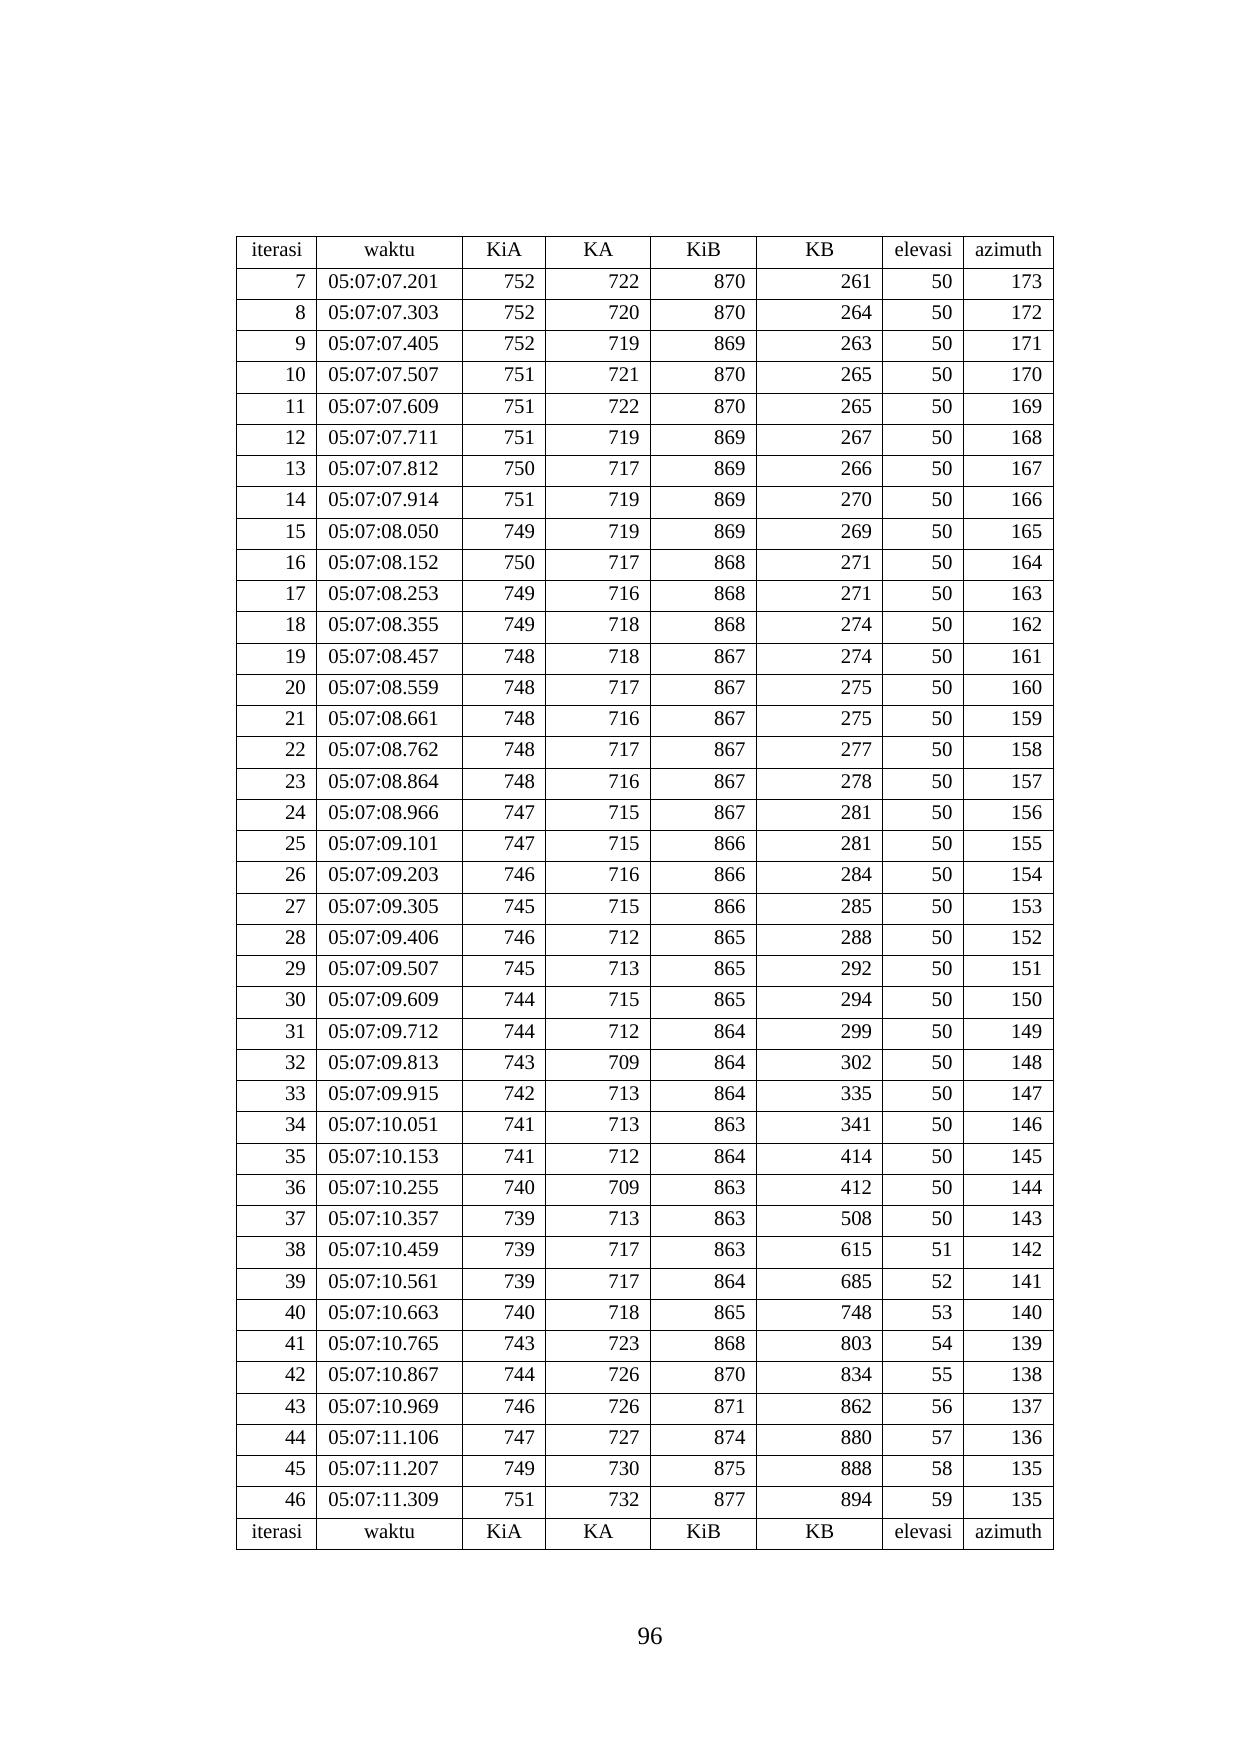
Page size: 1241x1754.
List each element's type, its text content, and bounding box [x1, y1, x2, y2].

table_cell 281 [757, 800, 882, 830]
table_cell 135 [964, 1487, 1053, 1517]
table_cell 747 [463, 1425, 545, 1455]
table_cell 168 [964, 425, 1053, 455]
table_cell 50 [883, 831, 963, 861]
table_cell 866 [651, 831, 756, 861]
table_cell 50 [883, 925, 963, 955]
table_cell 869 [651, 487, 756, 517]
table_cell 143 [964, 1206, 1053, 1236]
table_cell 05:07:11.207 [317, 1456, 462, 1486]
table_cell 294 [757, 987, 882, 1017]
table_cell 50 [883, 1206, 963, 1236]
table_cell 888 [757, 1456, 882, 1486]
table_cell 05:07:07.812 [317, 456, 462, 486]
table_cell 05:07:08.559 [317, 675, 462, 705]
table_cell 50 [883, 362, 963, 392]
table_cell 52 [883, 1269, 963, 1299]
table_cell 37 [237, 1206, 316, 1236]
table_cell 34 [237, 1112, 316, 1142]
table_cell 29 [237, 956, 316, 986]
table_cell 45 [237, 1456, 316, 1486]
table_cell 05:07:09.203 [317, 862, 462, 892]
table_cell 722 [546, 394, 650, 424]
table_cell 150 [964, 987, 1053, 1017]
table_cell 144 [964, 1175, 1053, 1205]
table_cell 50 [883, 1050, 963, 1080]
table_cell 10 [237, 362, 316, 392]
table_cell 24 [237, 800, 316, 830]
table_cell 834 [757, 1362, 882, 1392]
table_cell 56 [883, 1394, 963, 1424]
table_cell 05:07:07.711 [317, 425, 462, 455]
table_cell 865 [651, 1300, 756, 1330]
table_cell 743 [463, 1331, 545, 1361]
table_cell 867 [651, 769, 756, 799]
table_cell 863 [651, 1175, 756, 1205]
table_cell 277 [757, 737, 882, 767]
table_cell 11 [237, 394, 316, 424]
table_cell 740 [463, 1175, 545, 1205]
table_cell 50 [883, 269, 963, 299]
table_cell 50 [883, 581, 963, 611]
table_cell 715 [546, 894, 650, 924]
table_cell 752 [463, 269, 545, 299]
table_cell 748 [463, 675, 545, 705]
table_cell 869 [651, 456, 756, 486]
table_cell 28 [237, 925, 316, 955]
table_cell 16 [237, 550, 316, 580]
table_cell 715 [546, 831, 650, 861]
table_cell 870 [651, 300, 756, 330]
table_cell 05:07:09.609 [317, 987, 462, 1017]
table_cell 148 [964, 1050, 1053, 1080]
table_cell 05:07:10.561 [317, 1269, 462, 1299]
table_cell 722 [546, 269, 650, 299]
table_cell 748 [757, 1300, 882, 1330]
table_cell 157 [964, 769, 1053, 799]
table_cell 18 [237, 612, 316, 642]
table_cell 50 [883, 550, 963, 580]
table_cell 739 [463, 1269, 545, 1299]
table_cell 145 [964, 1144, 1053, 1174]
table_cell 05:07:07.303 [317, 300, 462, 330]
table_cell 42 [237, 1362, 316, 1392]
table_cell 713 [546, 1112, 650, 1142]
table_cell 30 [237, 987, 316, 1017]
table_cell 867 [651, 737, 756, 767]
table_cell 274 [757, 612, 882, 642]
table_cell 880 [757, 1425, 882, 1455]
table_cell 05:07:08.762 [317, 737, 462, 767]
table_cell 26 [237, 862, 316, 892]
table_cell 7 [237, 269, 316, 299]
table_cell 716 [546, 769, 650, 799]
table_cell 412 [757, 1175, 882, 1205]
table_cell 161 [964, 644, 1053, 674]
table_cell 868 [651, 581, 756, 611]
table_cell 740 [463, 1300, 545, 1330]
table_cell 05:07:08.253 [317, 581, 462, 611]
table_cell 869 [651, 331, 756, 361]
table_cell 867 [651, 800, 756, 830]
table_cell 719 [546, 425, 650, 455]
table_cell 44 [237, 1425, 316, 1455]
table_cell 141 [964, 1269, 1053, 1299]
table_cell 747 [463, 831, 545, 861]
table_cell 152 [964, 925, 1053, 955]
table_cell 23 [237, 769, 316, 799]
table_cell 709 [546, 1175, 650, 1205]
table_cell 719 [546, 331, 650, 361]
table_cell 864 [651, 1081, 756, 1111]
table_cell 05:07:08.661 [317, 706, 462, 736]
table_cell 749 [463, 612, 545, 642]
table_cell 726 [546, 1394, 650, 1424]
table_cell 745 [463, 956, 545, 986]
table_cell 162 [964, 612, 1053, 642]
table_cell 50 [883, 300, 963, 330]
table_cell 46 [237, 1487, 316, 1517]
table_cell 685 [757, 1269, 882, 1299]
table_cell 719 [546, 487, 650, 517]
table_cell 870 [651, 394, 756, 424]
table_cell 14 [237, 487, 316, 517]
table_cell KiB [651, 237, 756, 267]
table_cell 869 [651, 519, 756, 549]
table_cell 867 [651, 675, 756, 705]
table_cell 868 [651, 550, 756, 580]
table_cell 17 [237, 581, 316, 611]
table_cell 05:07:08.152 [317, 550, 462, 580]
table_cell 264 [757, 300, 882, 330]
table_cell 869 [651, 425, 756, 455]
table_cell 38 [237, 1237, 316, 1267]
table_cell iterasi [237, 1519, 316, 1549]
table_cell 739 [463, 1237, 545, 1267]
table_cell 274 [757, 644, 882, 674]
table_cell 874 [651, 1425, 756, 1455]
table_cell 716 [546, 581, 650, 611]
table_cell 142 [964, 1237, 1053, 1267]
table_cell 271 [757, 581, 882, 611]
table_cell 50 [883, 456, 963, 486]
table_cell 744 [463, 987, 545, 1017]
table_cell 720 [546, 300, 650, 330]
table_cell 50 [883, 706, 963, 736]
table_cell 716 [546, 706, 650, 736]
table_cell 05:07:08.355 [317, 612, 462, 642]
table_cell 05:07:09.406 [317, 925, 462, 955]
table_cell 05:07:10.153 [317, 1144, 462, 1174]
table_cell 877 [651, 1487, 756, 1517]
table_cell 05:07:08.050 [317, 519, 462, 549]
table_cell 414 [757, 1144, 882, 1174]
table_cell 864 [651, 1050, 756, 1080]
table_cell 151 [964, 956, 1053, 986]
table_cell 36 [237, 1175, 316, 1205]
table_cell 302 [757, 1050, 882, 1080]
table_cell 717 [546, 1237, 650, 1267]
table_cell 164 [964, 550, 1053, 580]
table_cell 741 [463, 1144, 545, 1174]
table_cell 21 [237, 706, 316, 736]
table_cell 727 [546, 1425, 650, 1455]
table_cell 726 [546, 1362, 650, 1392]
table_cell 263 [757, 331, 882, 361]
table_cell 05:07:09.101 [317, 831, 462, 861]
table_cell 13 [237, 456, 316, 486]
table_cell 50 [883, 1112, 963, 1142]
table_cell 154 [964, 862, 1053, 892]
table_cell 05:07:09.712 [317, 1019, 462, 1049]
table_cell 261 [757, 269, 882, 299]
table_cell 746 [463, 925, 545, 955]
table_cell 05:07:07.405 [317, 331, 462, 361]
table_cell 862 [757, 1394, 882, 1424]
table_cell 717 [546, 737, 650, 767]
table_cell 05:07:07.609 [317, 394, 462, 424]
table_cell 146 [964, 1112, 1053, 1142]
table_cell 748 [463, 706, 545, 736]
table_cell 31 [237, 1019, 316, 1049]
table_cell 50 [883, 394, 963, 424]
table_cell 751 [463, 425, 545, 455]
table_cell 712 [546, 925, 650, 955]
table_cell 868 [651, 1331, 756, 1361]
table_cell 15 [237, 519, 316, 549]
table_cell 147 [964, 1081, 1053, 1111]
table_cell 05:07:08.457 [317, 644, 462, 674]
table_cell 22 [237, 737, 316, 767]
table_cell 269 [757, 519, 882, 549]
table_cell 12 [237, 425, 316, 455]
table_cell 341 [757, 1112, 882, 1142]
table_cell KB [757, 1519, 882, 1549]
table_cell 713 [546, 956, 650, 986]
table_cell 275 [757, 706, 882, 736]
table_cell 05:07:11.309 [317, 1487, 462, 1517]
table_cell 715 [546, 800, 650, 830]
table_cell 292 [757, 956, 882, 986]
table_cell 299 [757, 1019, 882, 1049]
table_cell 508 [757, 1206, 882, 1236]
table_cell 284 [757, 862, 882, 892]
table_cell 50 [883, 612, 963, 642]
table_cell 163 [964, 581, 1053, 611]
table_cell 615 [757, 1237, 882, 1267]
table_cell 159 [964, 706, 1053, 736]
table_cell 751 [463, 394, 545, 424]
table_cell 713 [546, 1206, 650, 1236]
table_cell 747 [463, 800, 545, 830]
table_cell 742 [463, 1081, 545, 1111]
table_cell azimuth [964, 237, 1053, 267]
table_cell 50 [883, 1144, 963, 1174]
table_cell 739 [463, 1206, 545, 1236]
table_cell 864 [651, 1269, 756, 1299]
table_cell 05:07:10.255 [317, 1175, 462, 1205]
table_cell 749 [463, 581, 545, 611]
table_cell 39 [237, 1269, 316, 1299]
table_cell 867 [651, 706, 756, 736]
table_cell 275 [757, 675, 882, 705]
table_cell KA [546, 237, 650, 267]
table_cell 285 [757, 894, 882, 924]
table_cell 870 [651, 269, 756, 299]
table_cell 744 [463, 1019, 545, 1049]
table_cell 57 [883, 1425, 963, 1455]
table_cell 05:07:10.765 [317, 1331, 462, 1361]
table_cell 05:07:07.507 [317, 362, 462, 392]
table_cell 288 [757, 925, 882, 955]
table_cell 732 [546, 1487, 650, 1517]
table_cell 751 [463, 1487, 545, 1517]
table_cell 05:07:10.663 [317, 1300, 462, 1330]
table_cell 32 [237, 1050, 316, 1080]
table_cell 53 [883, 1300, 963, 1330]
table_cell 271 [757, 550, 882, 580]
table_cell 171 [964, 331, 1053, 361]
table_cell 712 [546, 1019, 650, 1049]
table_cell 158 [964, 737, 1053, 767]
table_cell 33 [237, 1081, 316, 1111]
table_cell 752 [463, 331, 545, 361]
table_cell 863 [651, 1237, 756, 1267]
table_cell 281 [757, 831, 882, 861]
table_cell 160 [964, 675, 1053, 705]
table_cell 05:07:10.459 [317, 1237, 462, 1267]
table_cell 170 [964, 362, 1053, 392]
table_cell 266 [757, 456, 882, 486]
table_cell 58 [883, 1456, 963, 1486]
table_cell 717 [546, 675, 650, 705]
table_cell 50 [883, 769, 963, 799]
table_cell waktu [317, 237, 462, 267]
table_cell 41 [237, 1331, 316, 1361]
table_cell 153 [964, 894, 1053, 924]
table_cell 749 [463, 519, 545, 549]
table_cell elevasi [883, 237, 963, 267]
table_cell 750 [463, 456, 545, 486]
table_cell 717 [546, 456, 650, 486]
table_cell 05:07:11.106 [317, 1425, 462, 1455]
table_cell KiA [463, 237, 545, 267]
table_cell 50 [883, 956, 963, 986]
table_cell 866 [651, 862, 756, 892]
table_cell KiA [463, 1519, 545, 1549]
table_cell 50 [883, 675, 963, 705]
table_cell azimuth [964, 1519, 1053, 1549]
table_cell 894 [757, 1487, 882, 1517]
table_cell 335 [757, 1081, 882, 1111]
table_cell 864 [651, 1144, 756, 1174]
table_cell 50 [883, 1081, 963, 1111]
table_cell 748 [463, 644, 545, 674]
table_cell 752 [463, 300, 545, 330]
table_cell 05:07:08.864 [317, 769, 462, 799]
table_cell 165 [964, 519, 1053, 549]
table_cell 50 [883, 894, 963, 924]
table_cell elevasi [883, 1519, 963, 1549]
table_cell 865 [651, 956, 756, 986]
table_cell 867 [651, 644, 756, 674]
table_cell 137 [964, 1394, 1053, 1424]
table_cell 54 [883, 1331, 963, 1361]
table_cell 136 [964, 1425, 1053, 1455]
table_cell 278 [757, 769, 882, 799]
table_cell 865 [651, 987, 756, 1017]
table_cell 50 [883, 862, 963, 892]
table_cell 746 [463, 862, 545, 892]
table_cell 155 [964, 831, 1053, 861]
table_cell 750 [463, 550, 545, 580]
table_cell 50 [883, 1175, 963, 1205]
table_cell 05:07:07.201 [317, 269, 462, 299]
table_cell 717 [546, 550, 650, 580]
table_cell 744 [463, 1362, 545, 1392]
table_cell 05:07:09.507 [317, 956, 462, 986]
table_cell 8 [237, 300, 316, 330]
table_cell 173 [964, 269, 1053, 299]
table_cell 27 [237, 894, 316, 924]
table_cell 50 [883, 519, 963, 549]
table_cell 05:07:10.969 [317, 1394, 462, 1424]
table_cell 865 [651, 925, 756, 955]
table_cell 50 [883, 425, 963, 455]
table_cell 715 [546, 987, 650, 1017]
table_cell 05:07:09.305 [317, 894, 462, 924]
table_cell 50 [883, 331, 963, 361]
table_cell 20 [237, 675, 316, 705]
table_cell 871 [651, 1394, 756, 1424]
table_cell 59 [883, 1487, 963, 1517]
table_cell 267 [757, 425, 882, 455]
table_cell 50 [883, 987, 963, 1017]
table_cell 25 [237, 831, 316, 861]
table_cell 866 [651, 894, 756, 924]
table_cell 05:07:10.051 [317, 1112, 462, 1142]
table_cell 751 [463, 362, 545, 392]
table_cell 709 [546, 1050, 650, 1080]
table_cell 746 [463, 1394, 545, 1424]
table_cell 875 [651, 1456, 756, 1486]
table_cell iterasi [237, 237, 316, 267]
table_cell 868 [651, 612, 756, 642]
table_cell 718 [546, 612, 650, 642]
table_cell 718 [546, 644, 650, 674]
table_cell 40 [237, 1300, 316, 1330]
table_cell 05:07:10.357 [317, 1206, 462, 1236]
table_cell 803 [757, 1331, 882, 1361]
table_cell 43 [237, 1394, 316, 1424]
table_cell 50 [883, 1019, 963, 1049]
table_cell 50 [883, 487, 963, 517]
table_cell 55 [883, 1362, 963, 1392]
table_cell KiB [651, 1519, 756, 1549]
table_cell 05:07:08.966 [317, 800, 462, 830]
table_cell 741 [463, 1112, 545, 1142]
table_cell 166 [964, 487, 1053, 517]
table_cell 730 [546, 1456, 650, 1486]
table_cell 748 [463, 737, 545, 767]
table_cell 50 [883, 644, 963, 674]
table_cell 172 [964, 300, 1053, 330]
table_cell 50 [883, 800, 963, 830]
table_cell 713 [546, 1081, 650, 1111]
table_cell waktu [317, 1519, 462, 1549]
table_cell 749 [463, 1456, 545, 1486]
table_cell 05:07:09.813 [317, 1050, 462, 1080]
table_cell 50 [883, 737, 963, 767]
table_cell 35 [237, 1144, 316, 1174]
table_cell 863 [651, 1112, 756, 1142]
table_cell 723 [546, 1331, 650, 1361]
table_cell 265 [757, 394, 882, 424]
table_cell 149 [964, 1019, 1053, 1049]
table_cell 712 [546, 1144, 650, 1174]
table_cell 138 [964, 1362, 1053, 1392]
table_cell 265 [757, 362, 882, 392]
table_cell 05:07:07.914 [317, 487, 462, 517]
table_cell 870 [651, 1362, 756, 1392]
table_cell 169 [964, 394, 1053, 424]
table_cell 864 [651, 1019, 756, 1049]
table_cell 870 [651, 362, 756, 392]
table_cell 717 [546, 1269, 650, 1299]
table_cell 743 [463, 1050, 545, 1080]
table_cell 05:07:10.867 [317, 1362, 462, 1392]
table_cell 167 [964, 456, 1053, 486]
table_cell 748 [463, 769, 545, 799]
table_cell 140 [964, 1300, 1053, 1330]
table_cell 751 [463, 487, 545, 517]
table_cell 9 [237, 331, 316, 361]
table_cell 863 [651, 1206, 756, 1236]
table_cell 718 [546, 1300, 650, 1330]
table_cell 05:07:09.915 [317, 1081, 462, 1111]
table_cell 19 [237, 644, 316, 674]
table_cell 719 [546, 519, 650, 549]
table_cell KA [546, 1519, 650, 1549]
table_cell 139 [964, 1331, 1053, 1361]
table_cell 745 [463, 894, 545, 924]
table_cell 51 [883, 1237, 963, 1267]
table_cell 721 [546, 362, 650, 392]
table_cell 270 [757, 487, 882, 517]
table_cell KB [757, 237, 882, 267]
table_cell 156 [964, 800, 1053, 830]
table_cell 716 [546, 862, 650, 892]
table_cell 135 [964, 1456, 1053, 1486]
